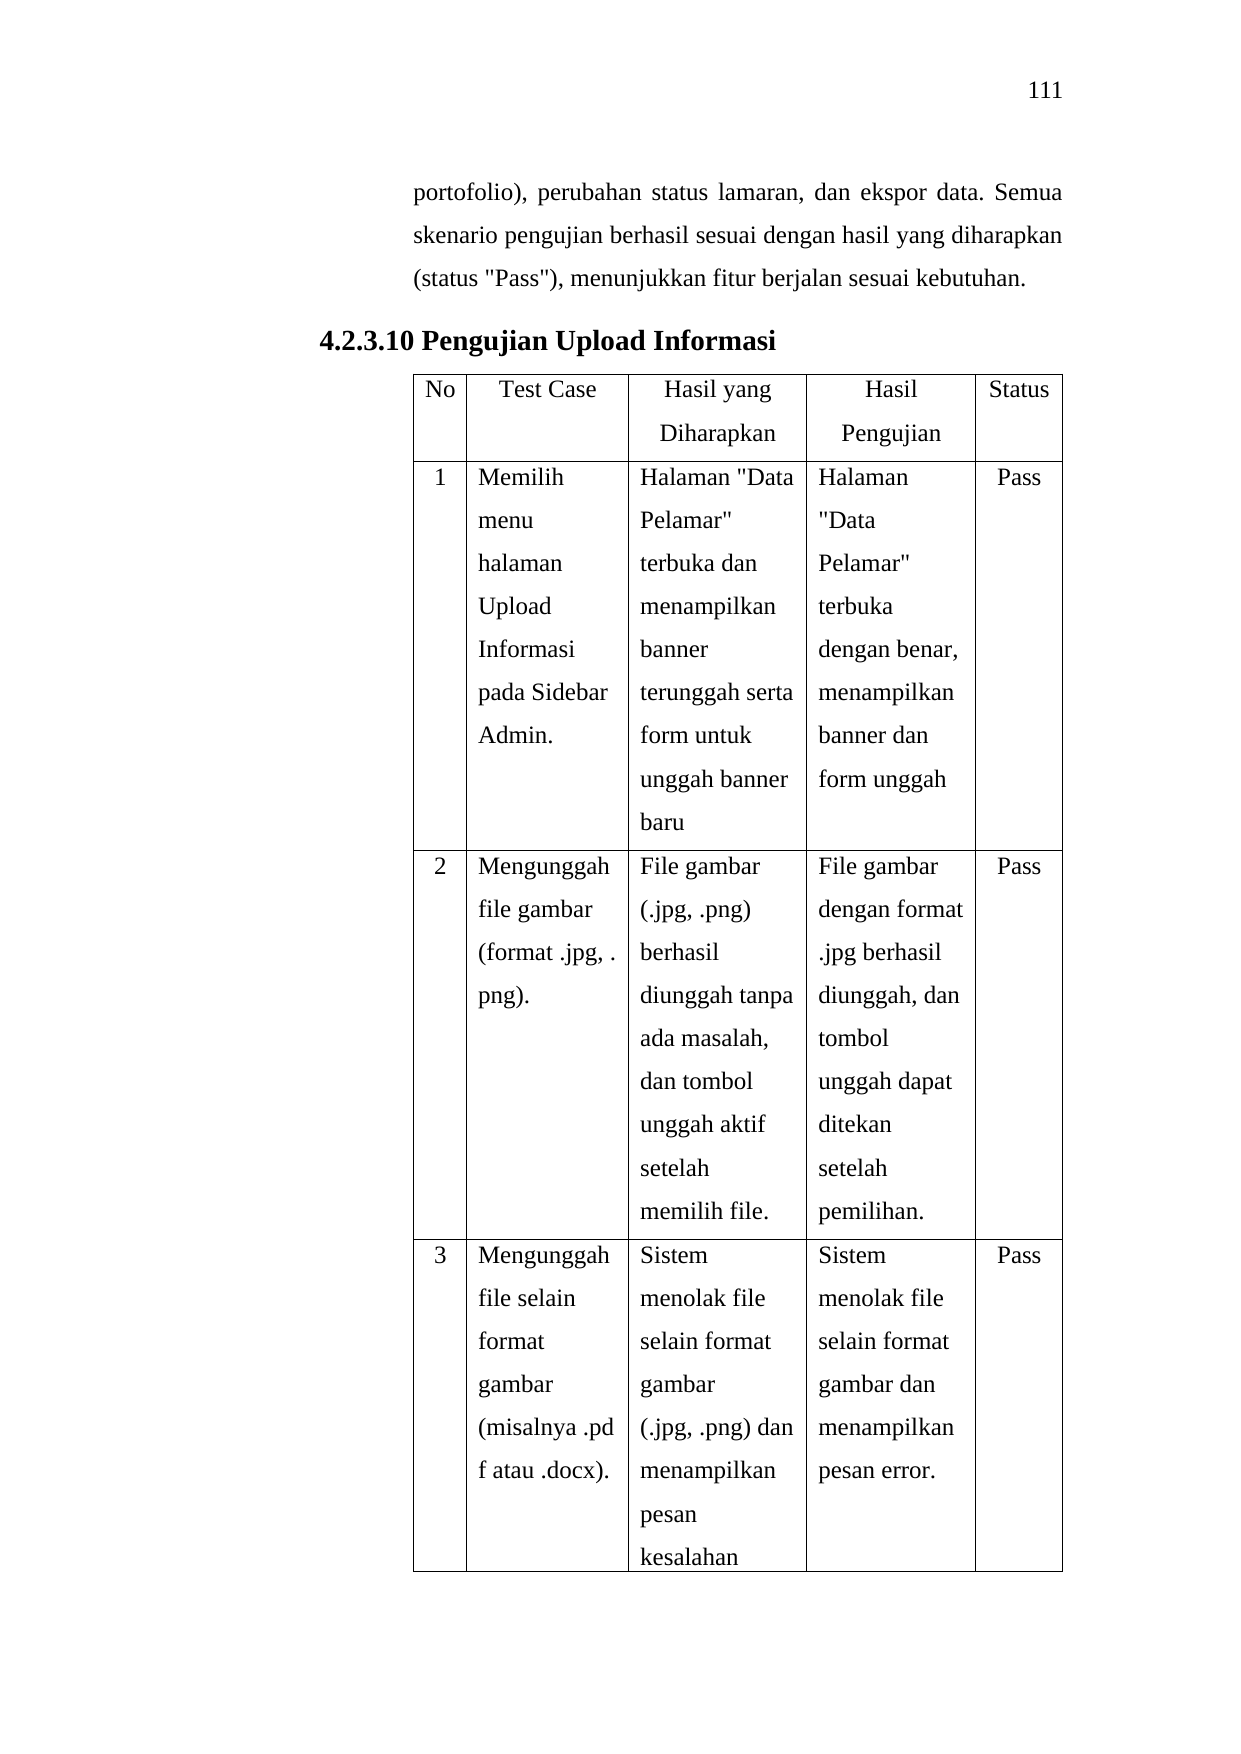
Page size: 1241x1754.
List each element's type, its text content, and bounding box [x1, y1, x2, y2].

table_cell File gambar (.jpg, .png) berhasil diunggah tanpa ada masalah, dan tombol unggah aktif setelah memilih file. [629, 851, 806, 1239]
table_cell 3 [414, 1240, 466, 1571]
table_cell 1 [414, 462, 466, 850]
table_header Status [976, 375, 1062, 461]
table_header Hasil Pengujian [807, 375, 975, 461]
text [413, 177, 1063, 292]
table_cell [467, 1240, 628, 1571]
table_cell Halaman "Data Pelamar" terbuka dengan benar, menampilkan banner dan form unggah [807, 462, 975, 850]
table_header Hasil yang Diharapkan [629, 375, 806, 461]
table_cell Pass [976, 462, 1062, 850]
table_header Test Case [467, 375, 628, 461]
table_cell Pass [976, 1240, 1062, 1571]
table_cell Mengunggah file gambar (format .jpg, .png). [467, 851, 628, 1239]
table_cell File gambar dengan format .jpg berhasil diunggah, dan tombol unggah dapat ditekan setelah pemilihan. [807, 851, 975, 1239]
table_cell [629, 1240, 806, 1571]
table_header No [414, 375, 466, 461]
subtitle 4.2.3.10 Pengujian Upload Informasi [319, 323, 1063, 357]
table_cell Halaman "Data Pelamar" terbuka dan menampilkan banner terunggah serta form untuk unggah banner baru [629, 462, 806, 850]
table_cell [807, 1240, 975, 1571]
table_cell Memilih menu halaman Upload Informasi pada Sidebar Admin. [467, 462, 628, 850]
table_cell Pass [976, 851, 1062, 1239]
table_cell 2 [414, 851, 466, 1239]
